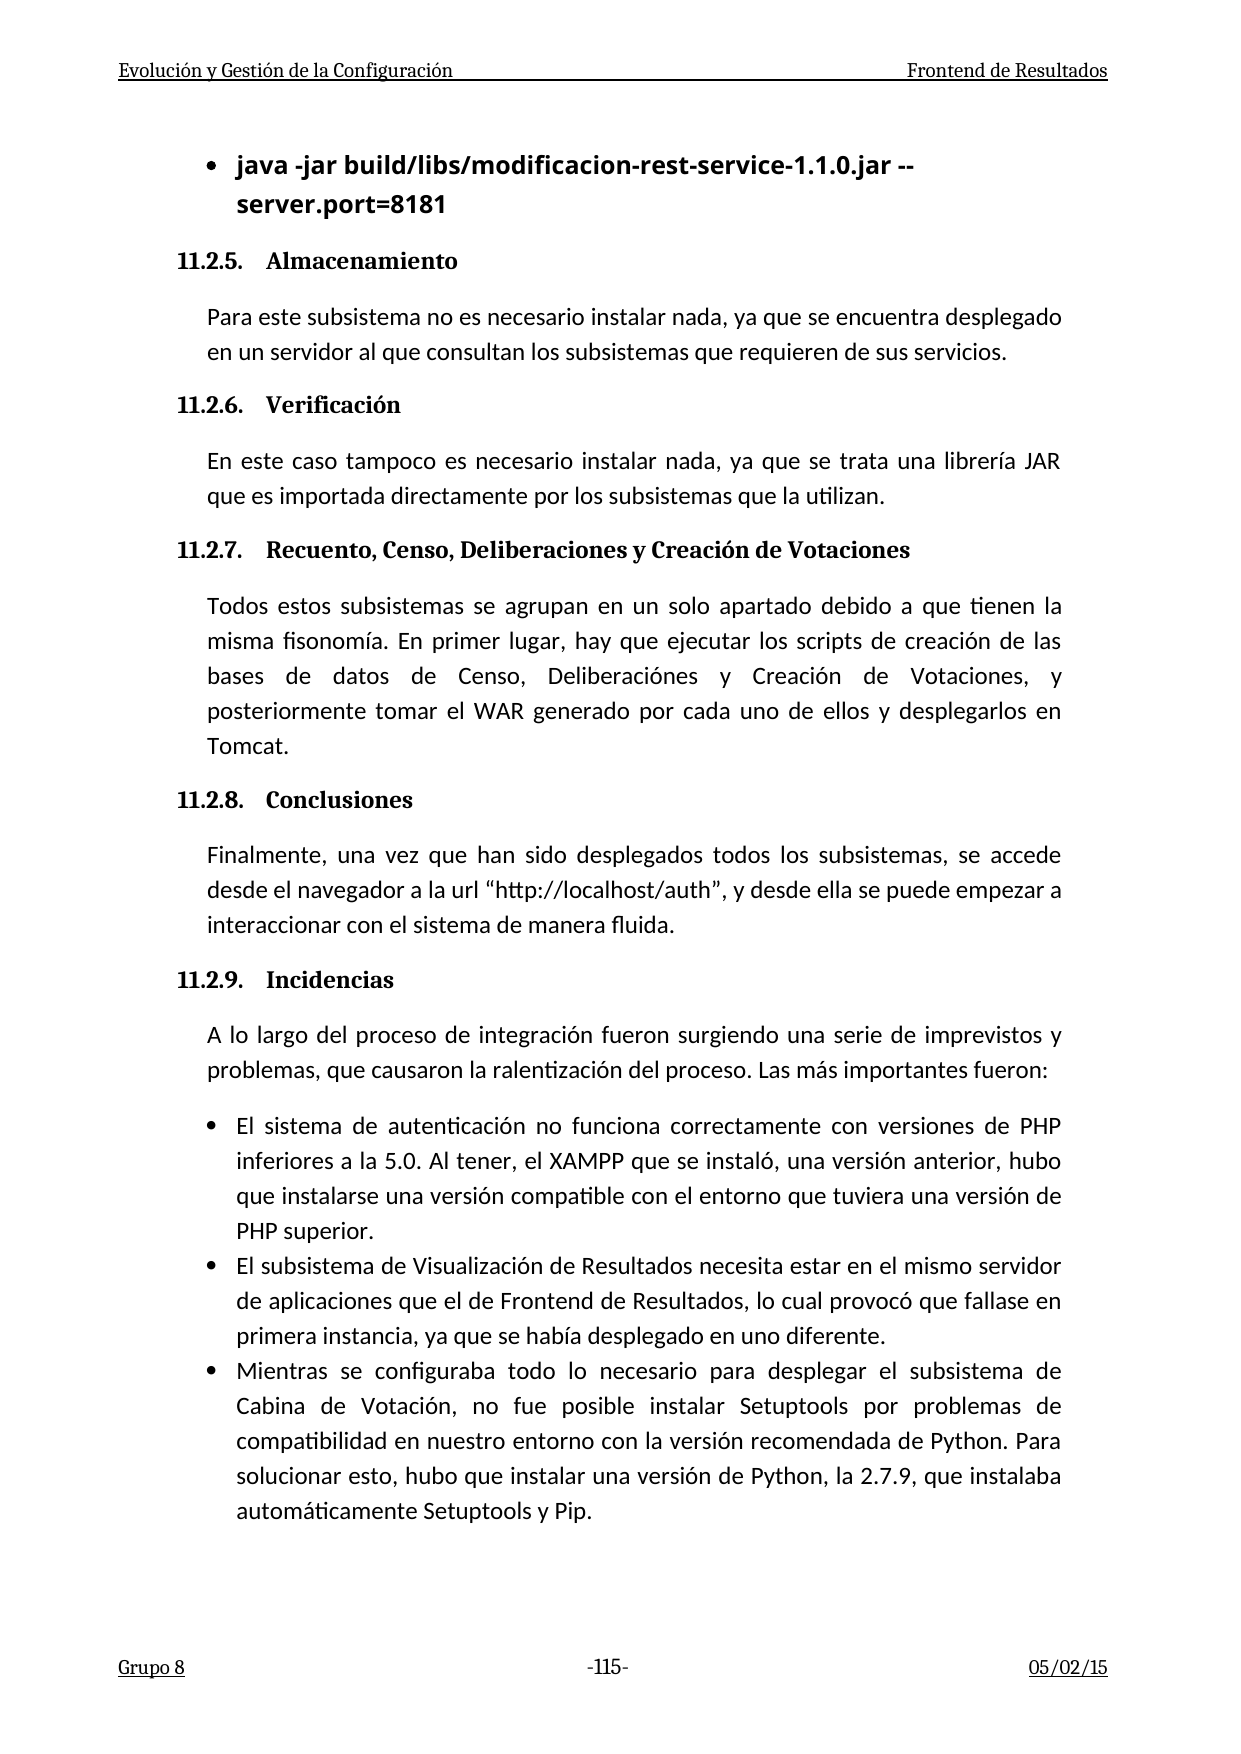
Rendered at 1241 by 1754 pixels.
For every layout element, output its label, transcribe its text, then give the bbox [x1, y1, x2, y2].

list java -jar build/libs/modificacion-rest-service-1.1.0.jar --server.port=8181 [207, 148, 1063, 221]
text En este caso tampoco es necesario instalar nada, ya que se trata una librería JAR que es importada directamente por los subsistemas que la utilizan. [207, 445, 1063, 511]
list Conclusiones [177, 786, 1063, 814]
list El subsistema de Visualización de Resultados necesita estar en el mismo servidor de aplicaciones que el de Frontend de Resultados, lo cual provocó que fallase en primera instancia, ya que se había desplegado en uno diferente. [207, 1250, 1063, 1351]
list El sistema de autenticación no funciona correctamente con versiones de PHP inferiores a la 5.0. Al tener, el XAMPP que se instaló, una versión anterior, hubo que instalarse una versión compatible con el entorno que tuviera una versión de PHP superior. [207, 1110, 1063, 1246]
text Todos estos subsistemas se agrupan en un solo apartado debido a que tienen la misma fisonomía. En primer lugar, hay que ejecutar los scripts de creación de las bases de datos de Censo, Deliberaciónes y Creación de Votaciones, y posteriormente tomar el WAR generado por cada uno de ellos y desplegarlos en Tomcat. [207, 590, 1063, 761]
text Para este subsistema no es necesario instalar nada, ya que se encuentra desplegado en un servidor al que consultan los subsistemas que requieren de sus servicios. [207, 301, 1063, 366]
list Almacenamiento [177, 247, 1063, 276]
text A lo largo del proceso de integración fueron surgiendo una serie de imprevistos y problemas, que causaron la ralentización del proceso. Las más importantes fueron: [207, 1019, 1063, 1085]
list Incidencias [177, 966, 1063, 994]
list Mientras se configuraba todo lo necesario para desplegar el subsistema de Cabina de Votación, no fue posible instalar Setuptools por problemas de compatibilidad en nuestro entorno con la versión recomendada de Python. Para solucionar esto, hubo que instalar una versión de Python, la 2.7.9, que instalaba automáticamente Setuptools y Pip. [207, 1355, 1063, 1526]
list Verificación [177, 391, 1063, 420]
text Finalmente, una vez que han sido desplegados todos los subsistemas, se accede desde el navegador a la url “http://localhost/auth”, y desde ella se puede empezar a interaccionar con el sistema de manera fluida. [207, 840, 1063, 940]
list Recuento, Censo, Deliberaciones y Creación de Votaciones [177, 536, 1063, 565]
